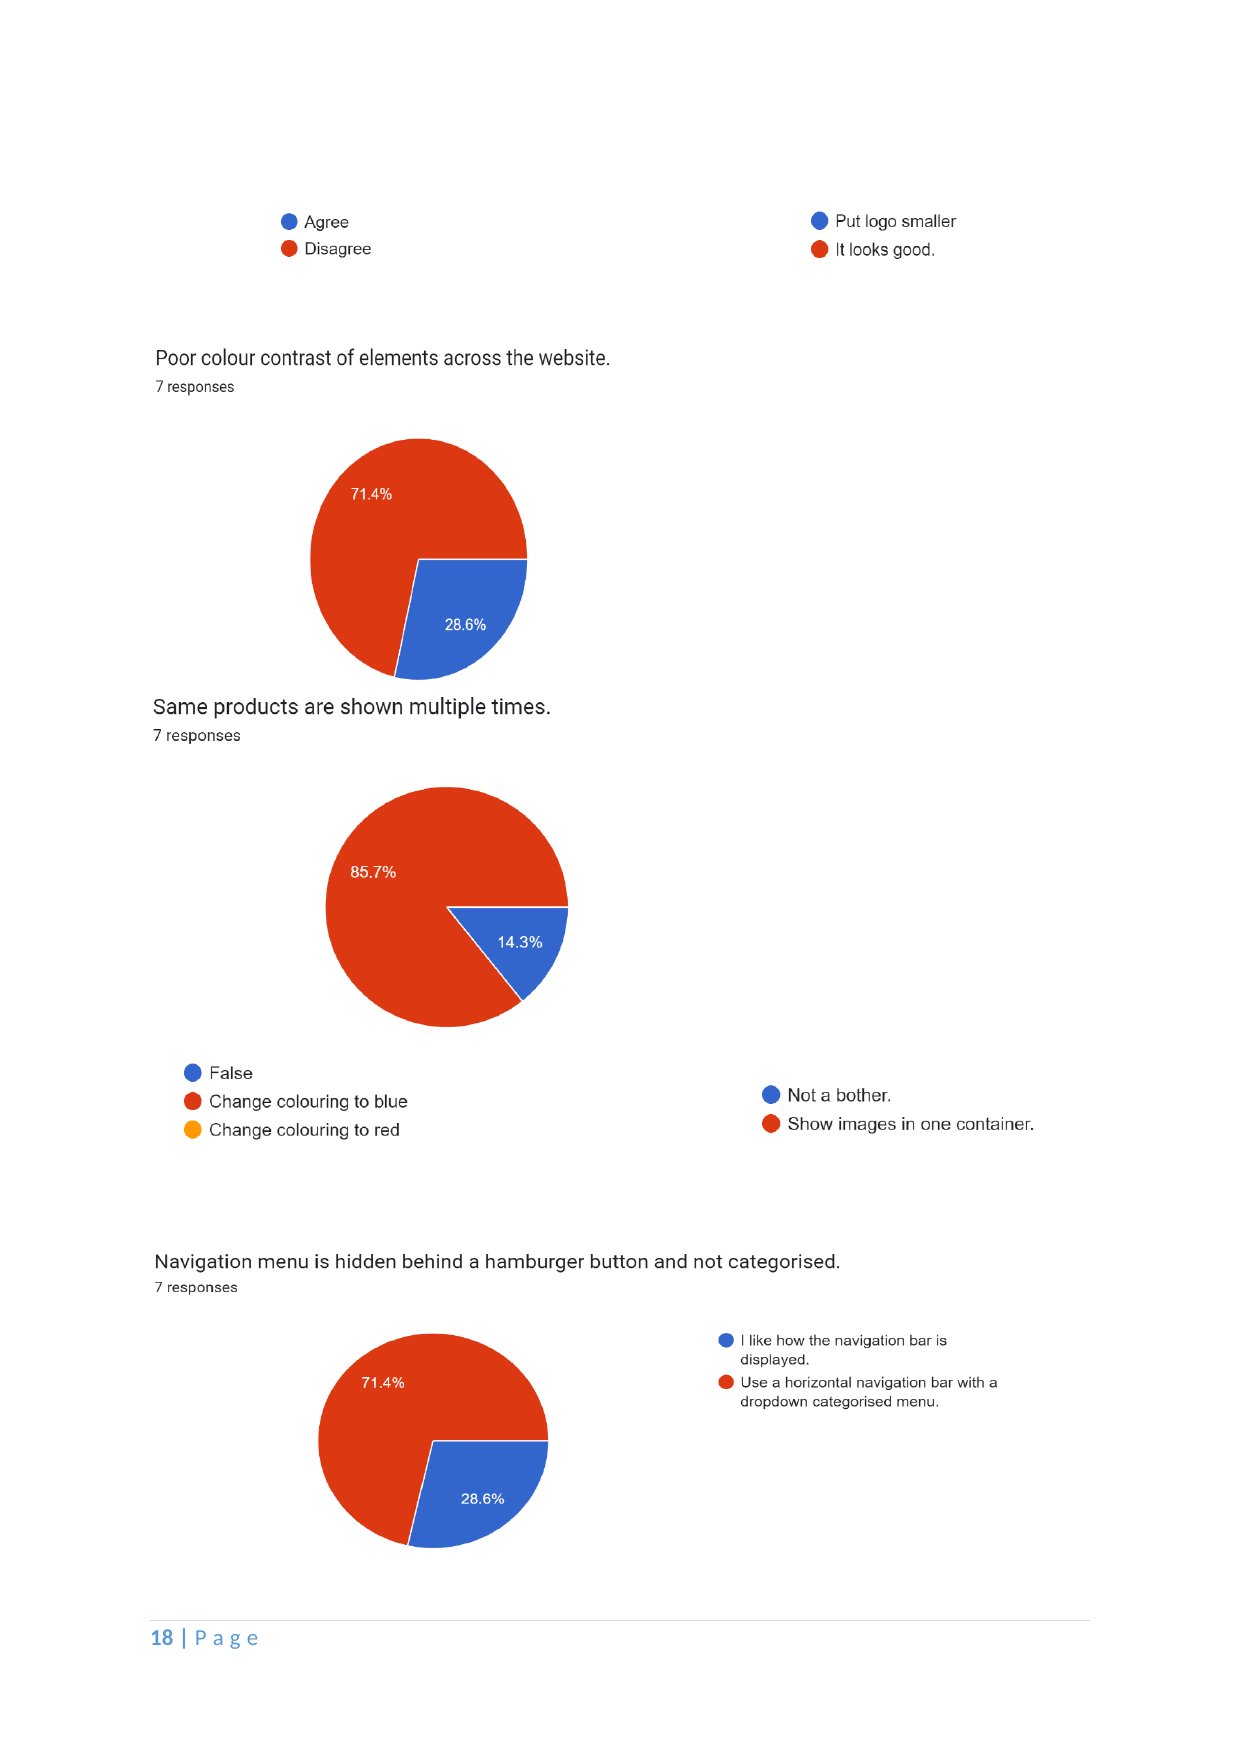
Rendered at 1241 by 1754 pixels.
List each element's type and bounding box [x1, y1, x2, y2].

picture [179, 1057, 413, 1147]
picture [805, 205, 967, 266]
picture [150, 693, 578, 1039]
picture [755, 1076, 1061, 1147]
picture [150, 340, 613, 692]
picture [274, 207, 377, 266]
picture [150, 1221, 1001, 1589]
